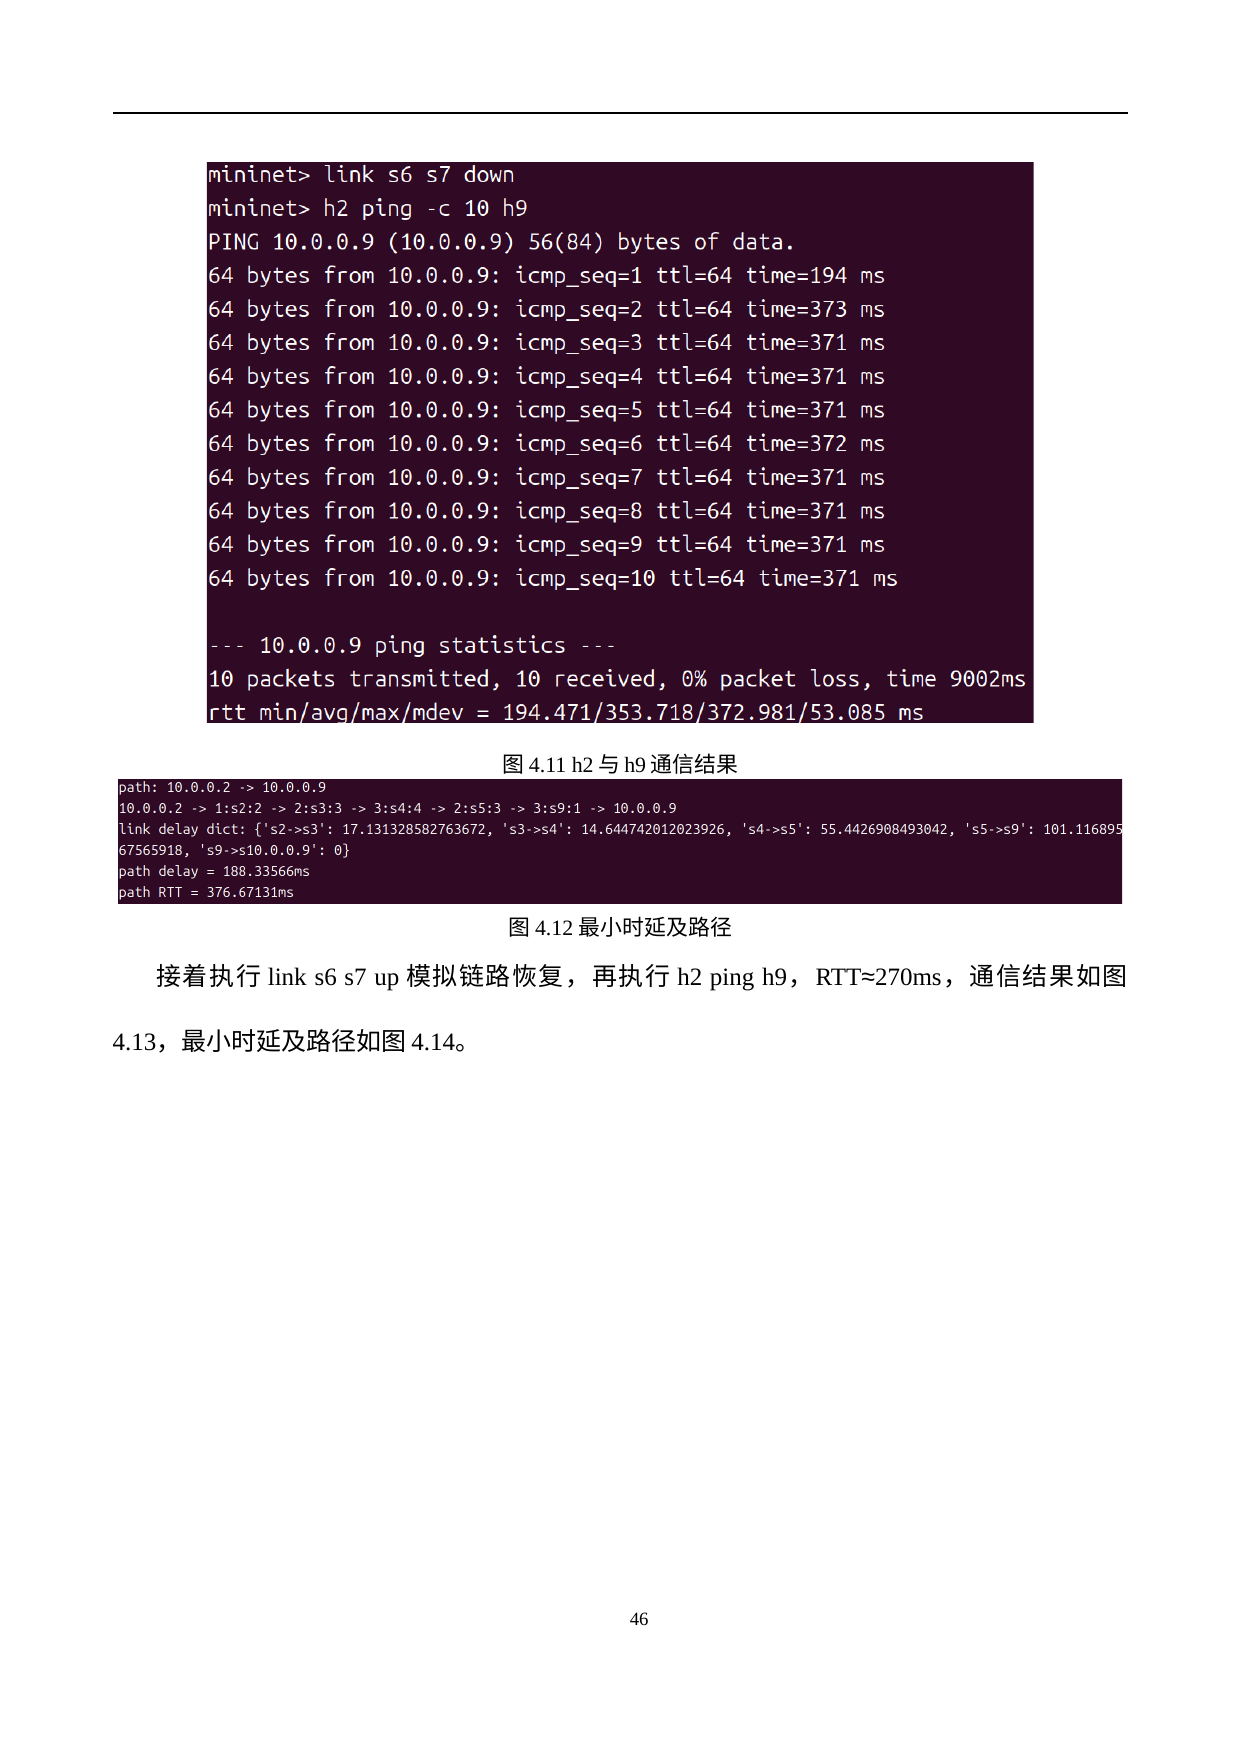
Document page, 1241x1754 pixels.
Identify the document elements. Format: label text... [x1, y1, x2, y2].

text 图4.11 h2与h9通信结果 [112, 747, 1128, 779]
picture [118, 779, 1123, 904]
picture [206, 162, 1034, 723]
text 接着执行link s6 s7 up模拟链路恢复，再执行h2 ping h9，RTT≈270ms，通信结果如图4.13，最小时延及路径如图4.14。 [112, 942, 1128, 1072]
text 图4.12 最小时延及路径 [112, 909, 1128, 942]
